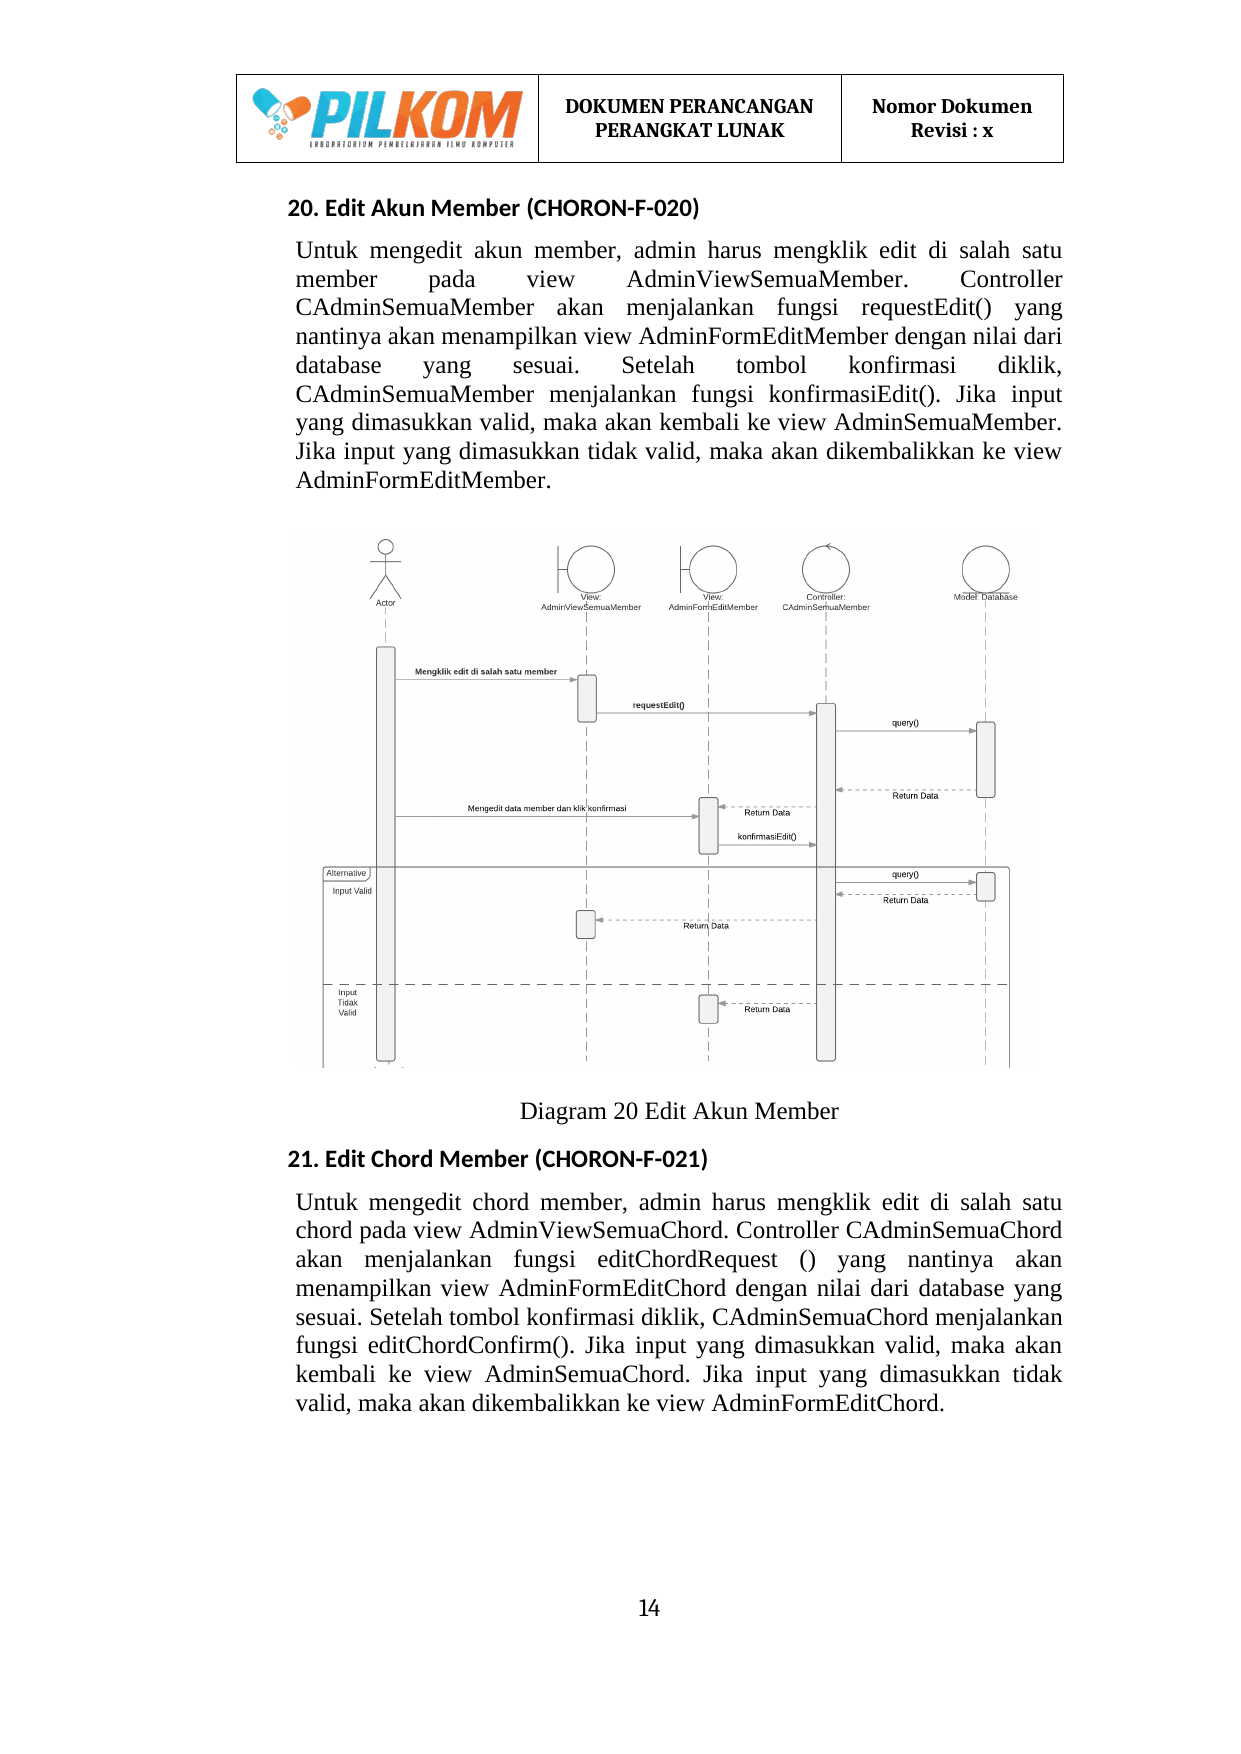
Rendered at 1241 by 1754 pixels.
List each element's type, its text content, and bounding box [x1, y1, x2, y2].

text Untuk mengedit chord member, admin harus mengklik edit di salah satu chord pada view AdminViewSemuaChord. Controller CAdminSemuaChord akan menjalankan fungsi editChordRequest () yang nantinya akan menampilkan view AdminFormEditChord dengan nilai dari database yang sesuai. Setelah tombol konfirmasi diklik, CAdminSemuaChord menjalankan fungsi editChordConfirm(). Jika input yang dimasukkan valid, maka akan kembali ke view AdminSemuaChord. Jika input yang dimasukkan tidak valid, maka akan dikembalikkan ke view AdminFormEditChord. [295, 1187, 1063, 1417]
subtitle Edit Chord Member (CHORON-F-021) [287, 1144, 1063, 1174]
picture [247, 85, 527, 152]
subtitle Edit Akun Member (CHORON-F-020) [287, 192, 1063, 222]
picture [295, 535, 1041, 1068]
text Diagram 20 Edit Akun Member [295, 1067, 1063, 1125]
text Untuk mengedit akun member, admin harus mengklik edit di salah satu member pada view AdminViewSemuaMember. Controller CAdminSemuaMember akan menjalankan fungsi requestEdit() yang nantinya akan menampilkan view AdminFormEditMember dengan nilai dari database yang sesuai. Setelah tombol konfirmasi diklik, CAdminSemuaMember menjalankan fungsi konfirmasiEdit(). Jika input yang dimasukkan valid, maka akan kembali ke view AdminSemuaMember. Jika input yang dimasukkan tidak valid, maka akan dikembalikkan ke view AdminFormEditMember. [295, 235, 1063, 494]
